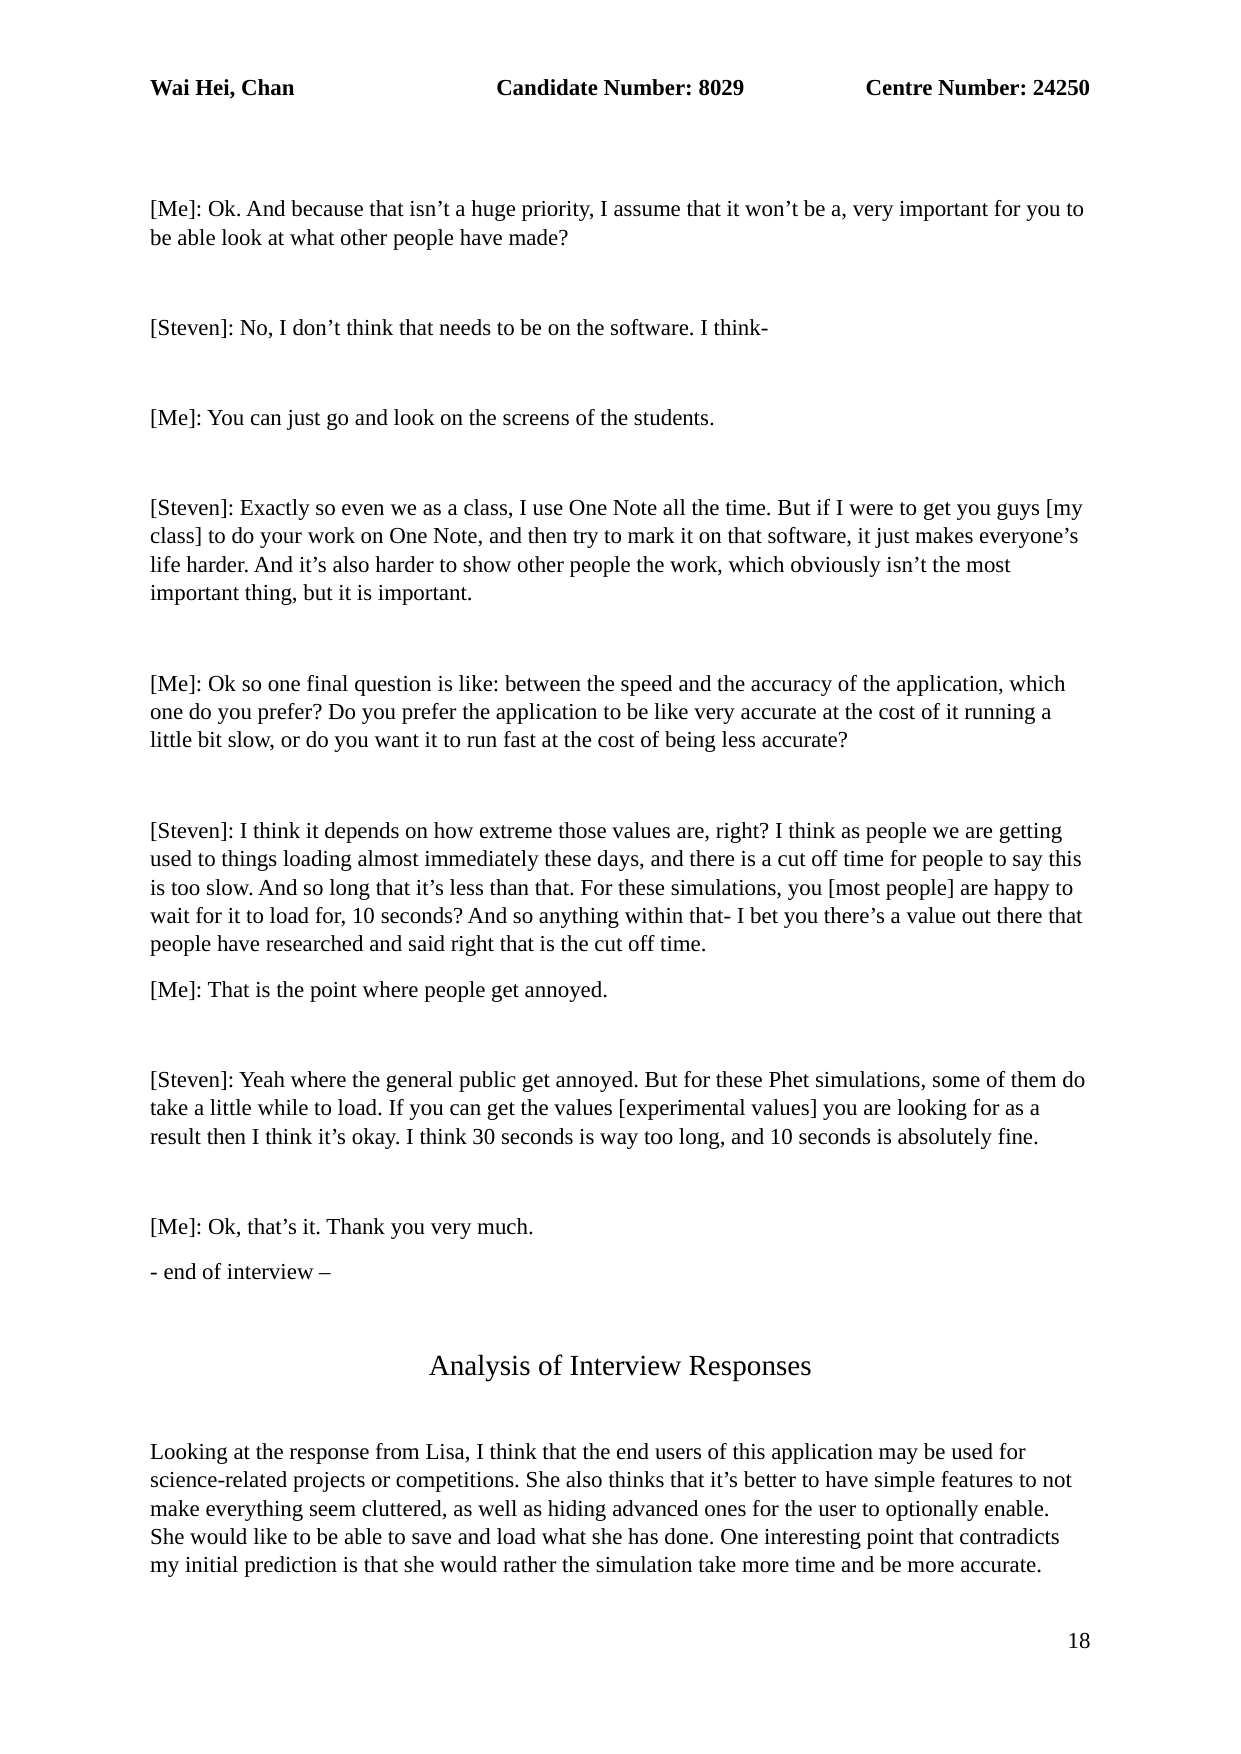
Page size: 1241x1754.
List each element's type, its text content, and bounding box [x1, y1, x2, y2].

subtitle Analysis of Interview Responses [150, 1348, 1090, 1382]
text [Me]: You can just go and look on the screens of the students. [150, 404, 1090, 430]
text Looking at the response from Lisa, I think that the end users of this application may be used for science-related projects or competitions. She also thinks that it’s better to have simple features to not make everything seem cluttered, as well as hiding advanced ones for the user to optionally enable. She would like to be able to save and load what she has done. One interesting point that contradicts my initial prediction is that she would rather the simulation take more time and be more accurate. [150, 1438, 1090, 1578]
text [Steven]: No, I don’t think that needs to be on the software. I think- [150, 314, 1090, 340]
text [Me]: That is the point where people get annoyed. [150, 976, 1090, 1002]
text [Steven]: Yeah where the general public get annoyed. But for these Phet simulations, some of them do take a little while to load. If you can get the values [experimental values] you are looking for as a result then I think it’s okay. I think 30 seconds is way too long, and 10 seconds is absolutely fine. [150, 1066, 1090, 1149]
text [Steven]: I think it depends on how extreme those values are, right? I think as people we are getting used to things loading almost immediately these days, and there is a cut off time for people to say this is too slow. And so long that it’s less than that. For these simulations, you [most people] are happy to wait for it to load for, 10 seconds? And so anything within that- I bet you there’s a value out there that people have researched and said right that is the cut off time. [150, 817, 1090, 957]
text - end of interview – [150, 1258, 1090, 1284]
text [Steven]: Exactly so even we as a class, I use One Note all the time. But if I were to get you guys [my class] to do your work on One Note, and then try to mark it on that software, it just makes everyone’s life harder. And it’s also harder to show other people the work, which obviously isn’t the most important thing, but it is important. [150, 494, 1090, 606]
text [Me]: Ok. And because that isn’t a huge priority, I assume that it won’t be a, very important for you to be able look at what other people have made? [150, 195, 1090, 250]
text [Me]: Ok, that’s it. Thank you very much. [150, 1213, 1090, 1239]
text [Me]: Ok so one final question is like: between the speed and the accuracy of the application, which one do you prefer? Do you prefer the application to be like very accurate at the cost of it running a little bit slow, or do you want it to run fast at the cost of being less accurate? [150, 670, 1090, 753]
